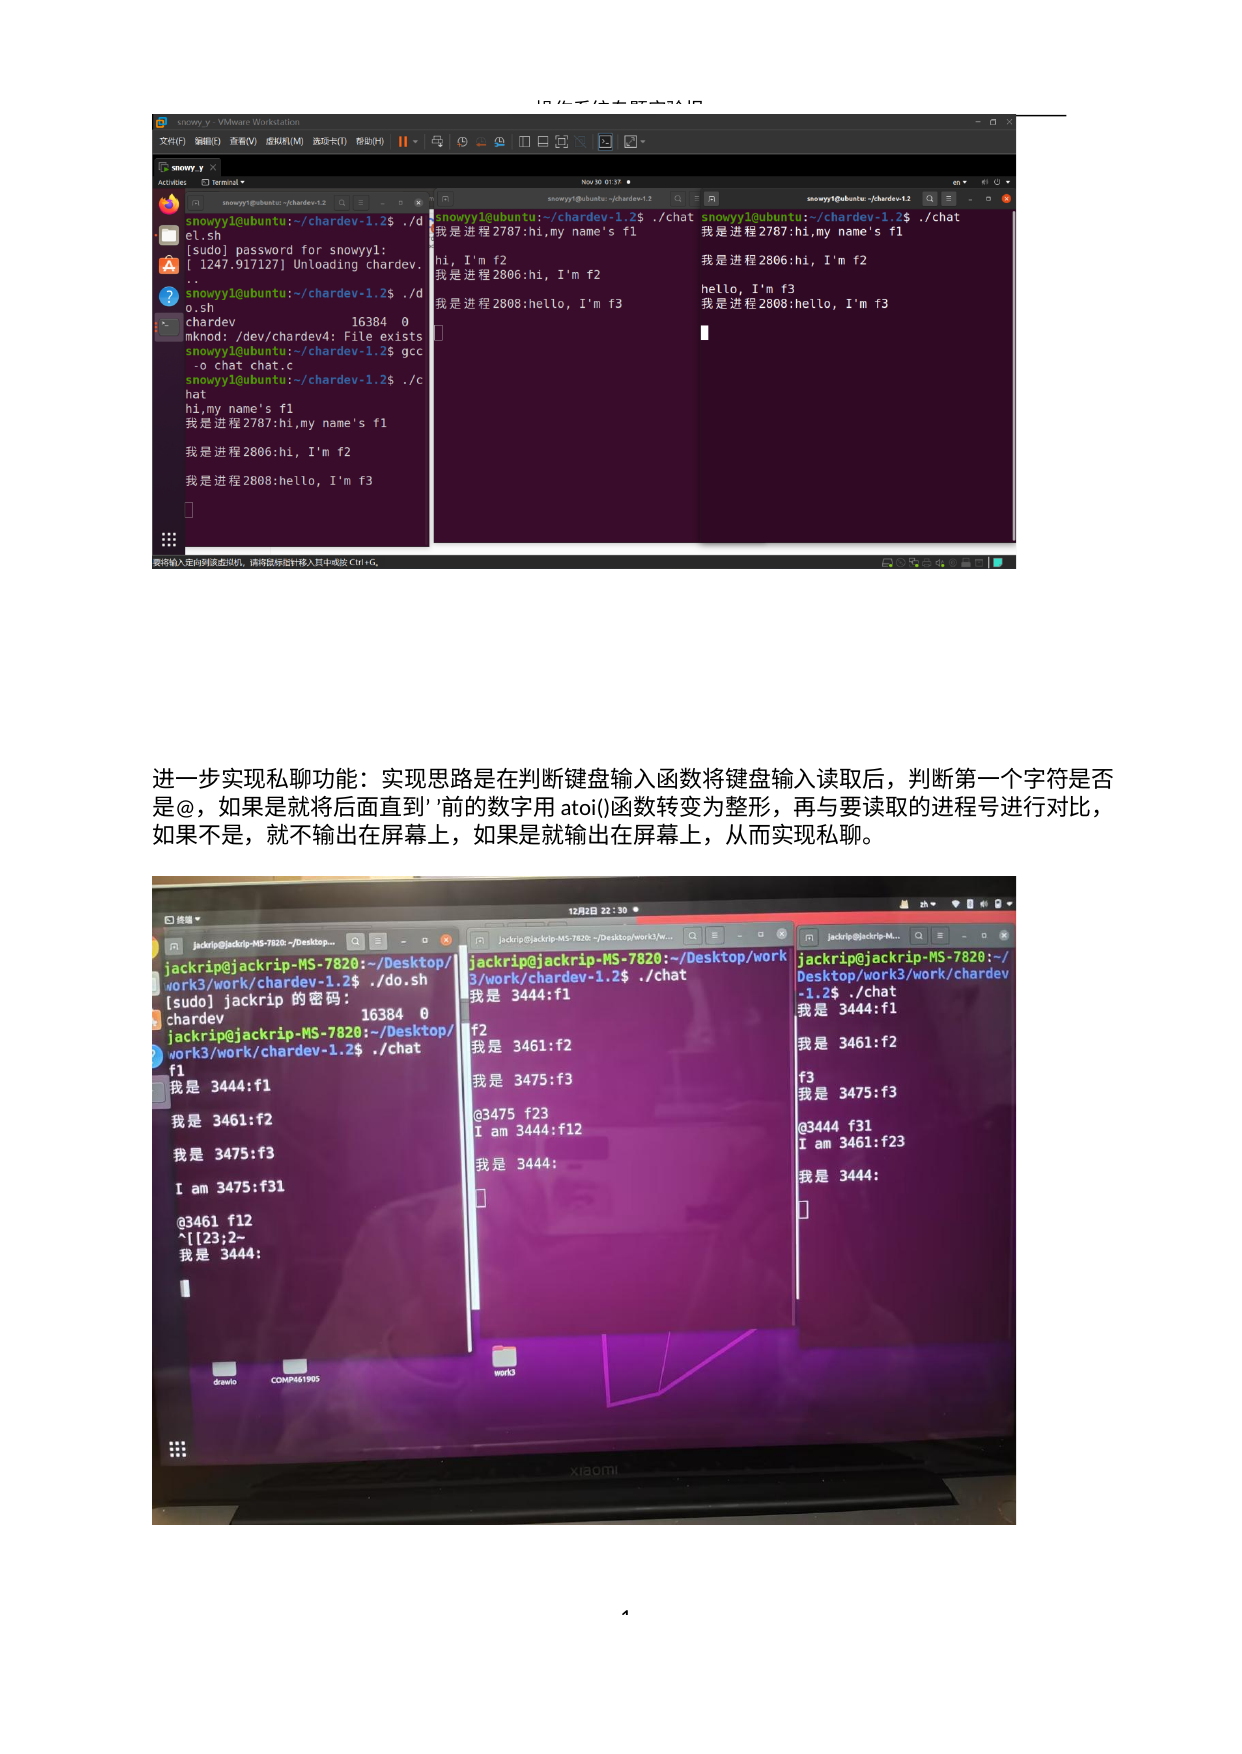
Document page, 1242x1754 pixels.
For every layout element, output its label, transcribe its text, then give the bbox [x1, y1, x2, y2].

list 进一步实现私聊功能：实现思路是在判断键盘输入函数将键盘输入读取后，判断第一个字符是否是@，如果是就将后面直到’ ’前的数字用atoi()函数转变为整形，再与要读取的进程号进行对比，如果不是，就不输出在屏幕上，如果是就输出在屏幕上，从而实现私聊。 [152, 765, 1114, 849]
picture [152, 876, 1017, 1525]
picture [152, 114, 1017, 569]
